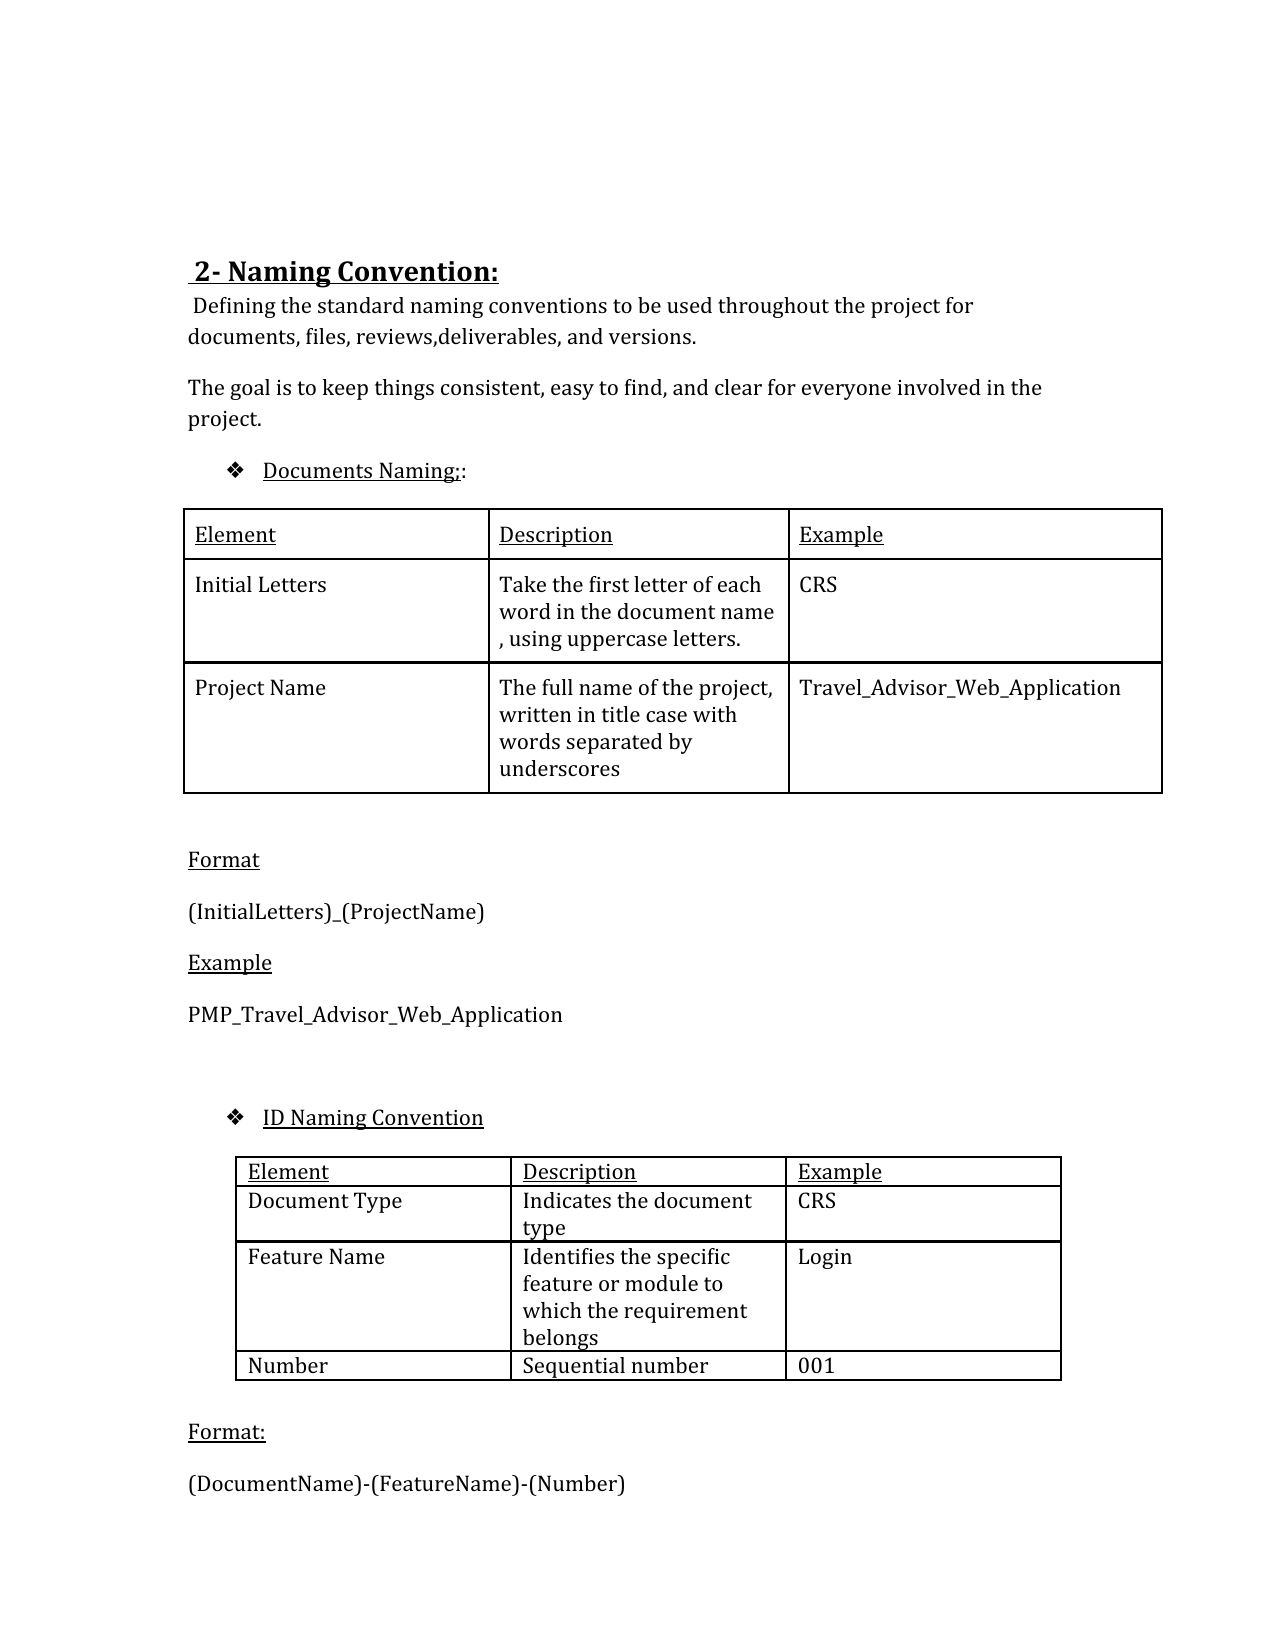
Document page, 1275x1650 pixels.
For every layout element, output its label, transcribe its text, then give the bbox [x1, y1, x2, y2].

text (DocumentName)-(FeatureName)-(Number) [187, 1469, 1087, 1496]
table_cell Travel_Advisor_Web_Application [790, 664, 1161, 792]
text The goal is to keep things consistent, easy to find, and clear for everyone involved in the project. [187, 374, 1087, 432]
text Example [187, 949, 1087, 976]
table_cell Identifies the specific feature or module to which the requirement belongs [512, 1243, 785, 1350]
table_cell Indicates the document type [512, 1187, 785, 1240]
text PMP_Travel_Advisor_Web_Application [187, 1001, 1087, 1027]
table_cell Login [787, 1243, 1060, 1350]
table_cell Take the first letter of each word in the document name , using uppercase letters. [490, 560, 788, 661]
text (InitialLetters)_(ProjectName) [187, 897, 1087, 924]
table_cell 001 [787, 1352, 1060, 1379]
list ID Naming Convention [225, 1104, 1087, 1131]
table_cell Sequential number [512, 1352, 785, 1379]
list Documents Naming;: [225, 456, 1087, 483]
text Format: [187, 1156, 1087, 1445]
table_header Description [490, 510, 788, 558]
table_header Element [237, 1158, 510, 1184]
text Format [187, 846, 1087, 872]
table_cell Document Type [237, 1187, 510, 1240]
table_header Element [185, 510, 488, 558]
table_cell Project Name [185, 664, 488, 792]
table_cell CRS [787, 1187, 1060, 1240]
table_header Example [787, 1158, 1060, 1184]
table_cell Feature Name [237, 1243, 510, 1350]
table_cell The full name of the project, written in title case with words separated by underscores [490, 664, 788, 792]
table_cell Number [237, 1352, 510, 1379]
table_cell Initial Letters [185, 560, 488, 661]
text 2- Naming Convention: Defining the standard naming conventions to be used throughout the project for documents, files, reviews,deliverables, and versions. [187, 253, 1087, 349]
table_header Description [512, 1158, 785, 1184]
table_cell CRS [790, 560, 1161, 661]
table_header Example [790, 510, 1161, 558]
